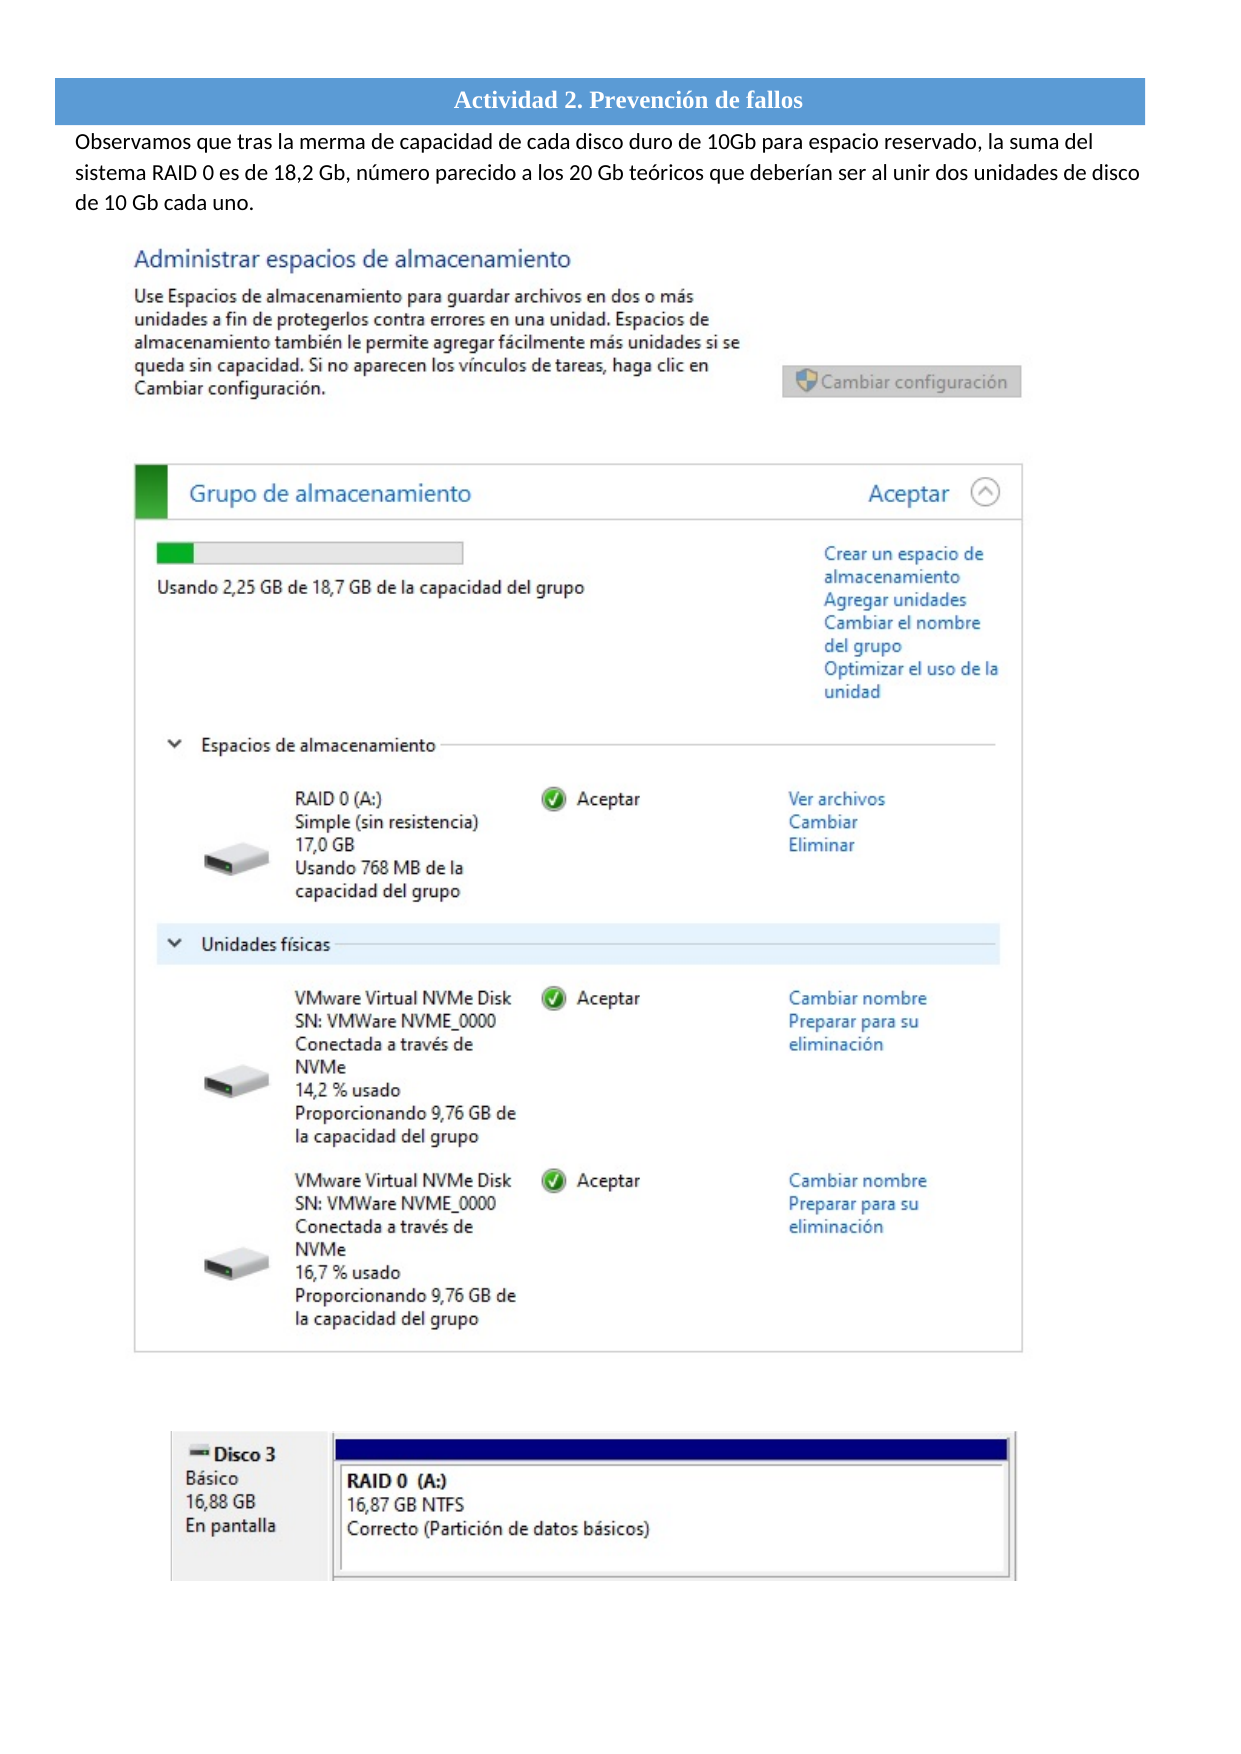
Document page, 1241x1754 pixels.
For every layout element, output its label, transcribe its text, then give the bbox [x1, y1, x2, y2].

picture [170, 1431, 1018, 1581]
picture [125, 221, 1037, 1365]
text Observamos que tras la merma de capacidad de cada disco duro de 10Gb para espacio reservado, la suma del sistema RAID 0 es de 18,2 Gb, número parecido a los 20 Gb teóricos que deberían ser al unir dos unidades de disco de 10 Gb cada uno. [75, 102, 1165, 216]
